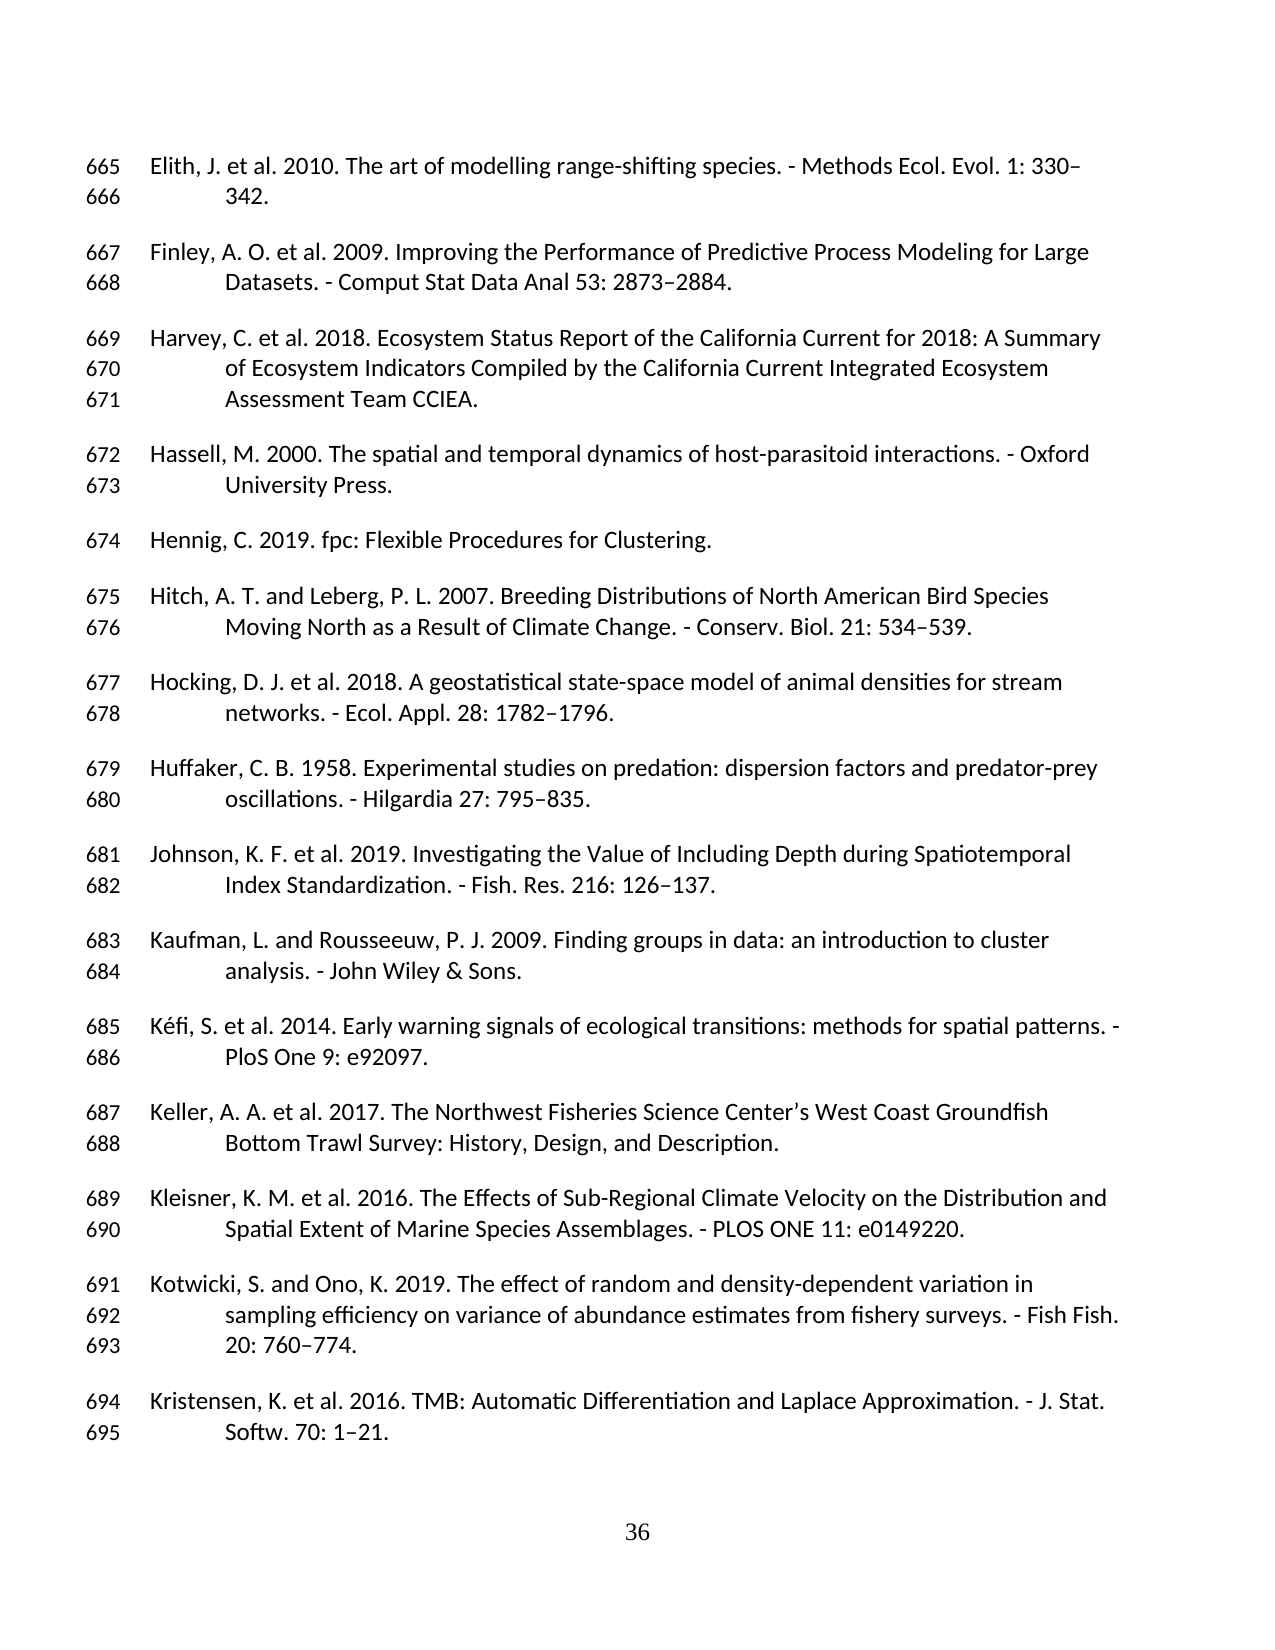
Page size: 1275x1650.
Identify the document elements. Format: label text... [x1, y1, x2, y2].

text Kaufman, L. and Rousseeuw, P. J. 2009. Finding groups in data: an introduction to cluster analysis. - John Wiley & Sons. [150, 924, 1125, 985]
text Elith, J. et al. 2010. The art of modelling range-shifting species. - Methods Ecol. Evol. 1: 330–342. [150, 150, 1125, 211]
text Keller, A. A. et al. 2017. The Northwest Fisheries Science Center’s West Coast Groundfish Bottom Trawl Survey: History, Design, and Description. [150, 1096, 1125, 1157]
text Kleisner, K. M. et al. 2016. The Effects of Sub-Regional Climate Velocity on the Distribution and Spatial Extent of Marine Species Assemblages. - PLOS ONE 11: e0149220. [150, 1182, 1125, 1243]
text Kotwicki, S. and Ono, K. 2019. The effect of random and density-dependent variation in sampling efficiency on variance of abundance estimates from fishery surveys. - Fish Fish. 20: 760–774. [150, 1268, 1125, 1360]
text Kristensen, K. et al. 2016. TMB: Automatic Differentiation and Laplace Approximation. - J. Stat. Softw. 70: 1–21. [150, 1385, 1125, 1446]
text Hocking, D. J. et al. 2018. A geostatistical state-space model of animal densities for stream networks. - Ecol. Appl. 28: 1782–1796. [150, 666, 1125, 727]
text Kéfi, S. et al. 2014. Early warning signals of ecological transitions: methods for spatial patterns. - PloS One 9: e92097. [150, 1010, 1125, 1071]
text Johnson, K. F. et al. 2019. Investigating the Value of Including Depth during Spatiotemporal Index Standardization. - Fish. Res. 216: 126–137. [150, 838, 1125, 899]
text Hitch, A. T. and Leberg, P. L. 2007. Breeding Distributions of North American Bird Species Moving North as a Result of Climate Change. - Conserv. Biol. 21: 534–539. [150, 580, 1125, 641]
text Hennig, C. 2019. fpc: Flexible Procedures for Clustering. [150, 525, 1125, 555]
text Harvey, C. et al. 2018. Ecosystem Status Report of the California Current for 2018: A Summary of Ecosystem Indicators Compiled by the California Current Integrated Ecosystem Assessment Team CCIEA. [150, 322, 1125, 414]
text Finley, A. O. et al. 2009. Improving the Performance of Predictive Process Modeling for Large Datasets. - Comput Stat Data Anal 53: 2873–2884. [150, 236, 1125, 297]
text Huffaker, C. B. 1958. Experimental studies on predation: dispersion factors and predator-prey oscillations. - Hilgardia 27: 795–835. [150, 752, 1125, 813]
text Hassell, M. 2000. The spatial and temporal dynamics of host-parasitoid interactions. - Oxford University Press. [150, 439, 1125, 500]
